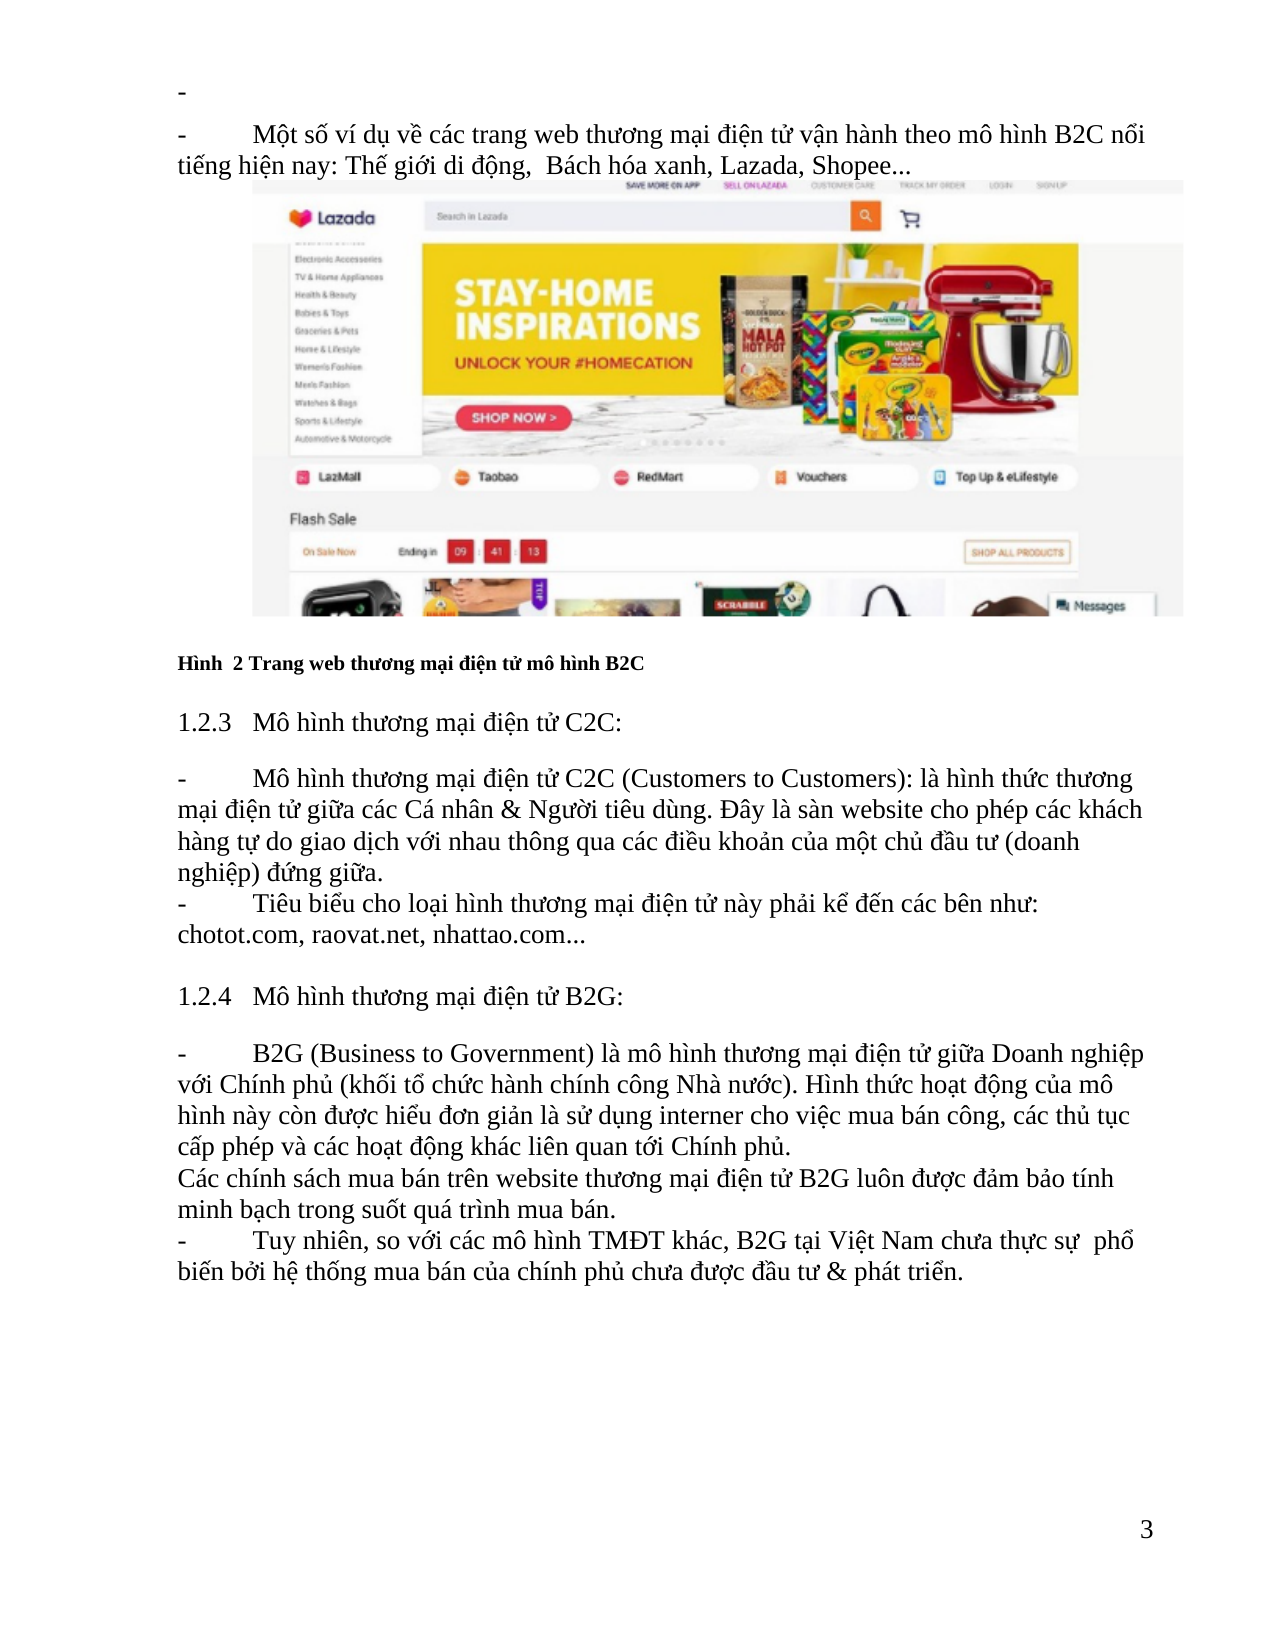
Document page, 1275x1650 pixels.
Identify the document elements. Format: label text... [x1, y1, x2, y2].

list Mô hình thương mại điện tử C2C: [177, 706, 1153, 737]
text - B2G (Business to Government) là mô hình thương mại điện tử giữa Doanh nghiệp với Chính phủ (khối tổ chức hành chính công Nhà nước). Hình thức hoạt động của mô hình này còn được hiểu đơn giản là sử dụng interner cho việc mua bán công, các thủ tục cấp phép và các hoạt động khác liên quan tới Chính phủ. [177, 1037, 1153, 1162]
text - Mô hình thương mại điện tử C2C (Customers to Customers): là hình thức thương mại điện tử giữa các Cá nhân & Người tiêu dùng. Đây là sàn website cho phép các khách hàng tự do giao dịch với nhau thông qua các điều khoản của một chủ đầu tư (doanh nghiệp) đứng giữa. [177, 762, 1153, 887]
text - Một số ví dụ về các trang web thương mại điện tử vận hành theo mô hình B2C nổi tiếng hiện nay: Thế giới di động, Bách hóa xanh, Lazada, Shopee... [177, 118, 1153, 180]
text Hình 2 Trang web thương mại điện tử mô hình B2C [177, 651, 1153, 675]
picture [252, 180, 1207, 651]
text - Tiêu biểu cho loại hình thương mại điện tử này phải kể đến các bên như: chotot.com, raovat.net, nhattao.com... [177, 887, 1153, 949]
text Các chính sách mua bán trên website thương mại điện tử B2G luôn được đảm bảo tính minh bạch trong suốt quá trình mua bán. - Tuy nhiên, so với các mô hình TMĐT khác, B2G tại Việt Nam chưa thực sự phổ biến bởi hệ thống mua bán của chính phủ chưa được đầu tư & phát triển. [177, 1162, 1153, 1286]
list Mô hình thương mại điện tử B2G: [177, 981, 1153, 1012]
